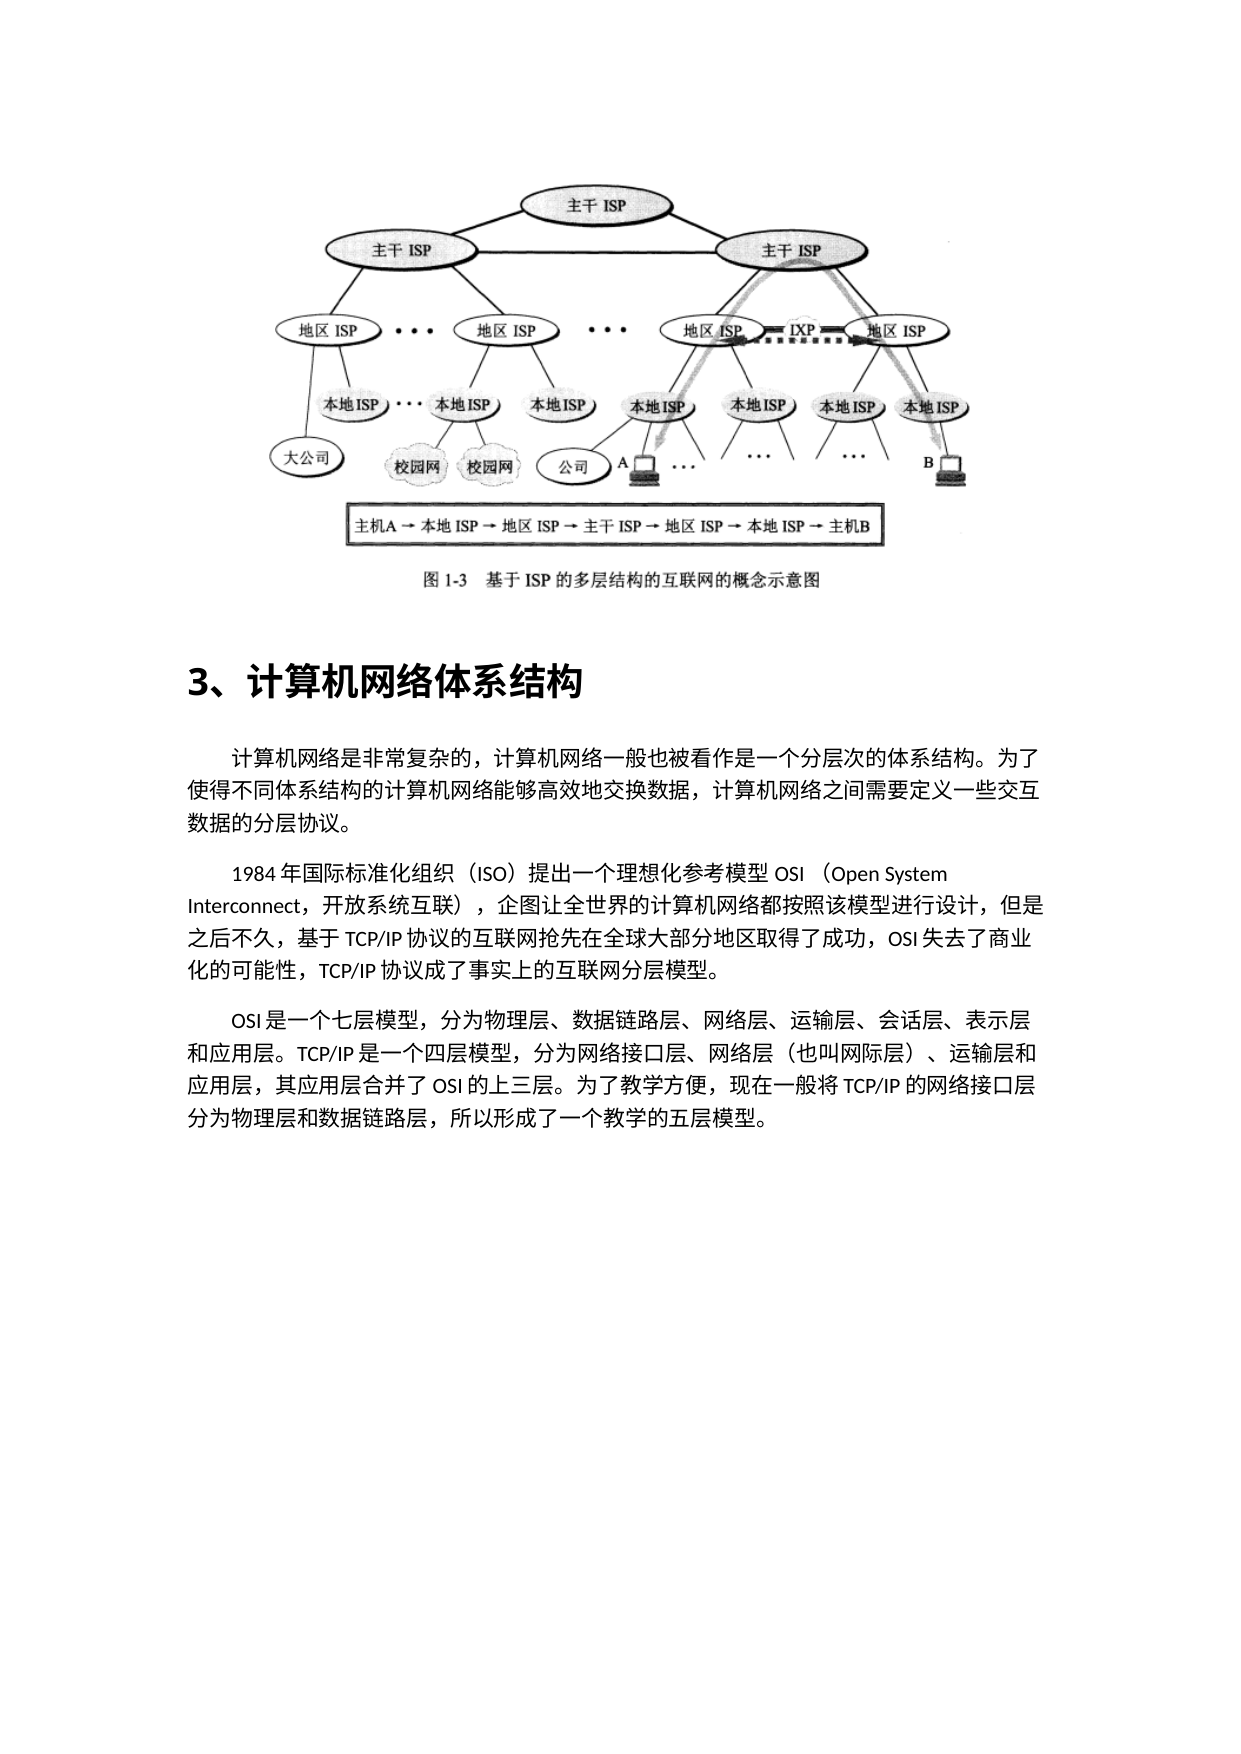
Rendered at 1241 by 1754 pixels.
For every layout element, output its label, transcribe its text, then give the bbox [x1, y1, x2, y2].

text OSI是一个七层模型，分为物理层、数据链路层、网络层、运输层、会话层、表示层和应用层。TCP/IP是一个四层模型，分为网络接口层、网络层（也叫网际层）、运输层和应用层，其应用层合并了OSI的上三层。为了教学方便，现在一般将TCP/IP的网络接口层分为物理层和数据链路层，所以形成了一个教学的五层模型。 [187, 1003, 1053, 1133]
text 计算机网络是非常复杂的，计算机网络一般也被看作是一个分层次的体系结构。为了使得不同体系结构的计算机网络能够高效地交换数据，计算机网络之间需要定义一些交互数据的分层协议。 [187, 740, 1053, 838]
subtitle 3、计算机网络体系结构 [187, 646, 1053, 711]
picture [254, 162, 986, 601]
text 1984年国际标准化组织（ISO）提出一个理想化参考模型 OSI （Open System Interconnect，开放系统互联），企图让全世界的计算机网络都按照该模型进行设计，但是之后不久，基于TCP/IP协议的互联网抢先在全球大部分地区取得了成功，OSI失去了商业化的可能性，TCP/IP协议成了事实上的互联网分层模型。 [187, 855, 1053, 985]
